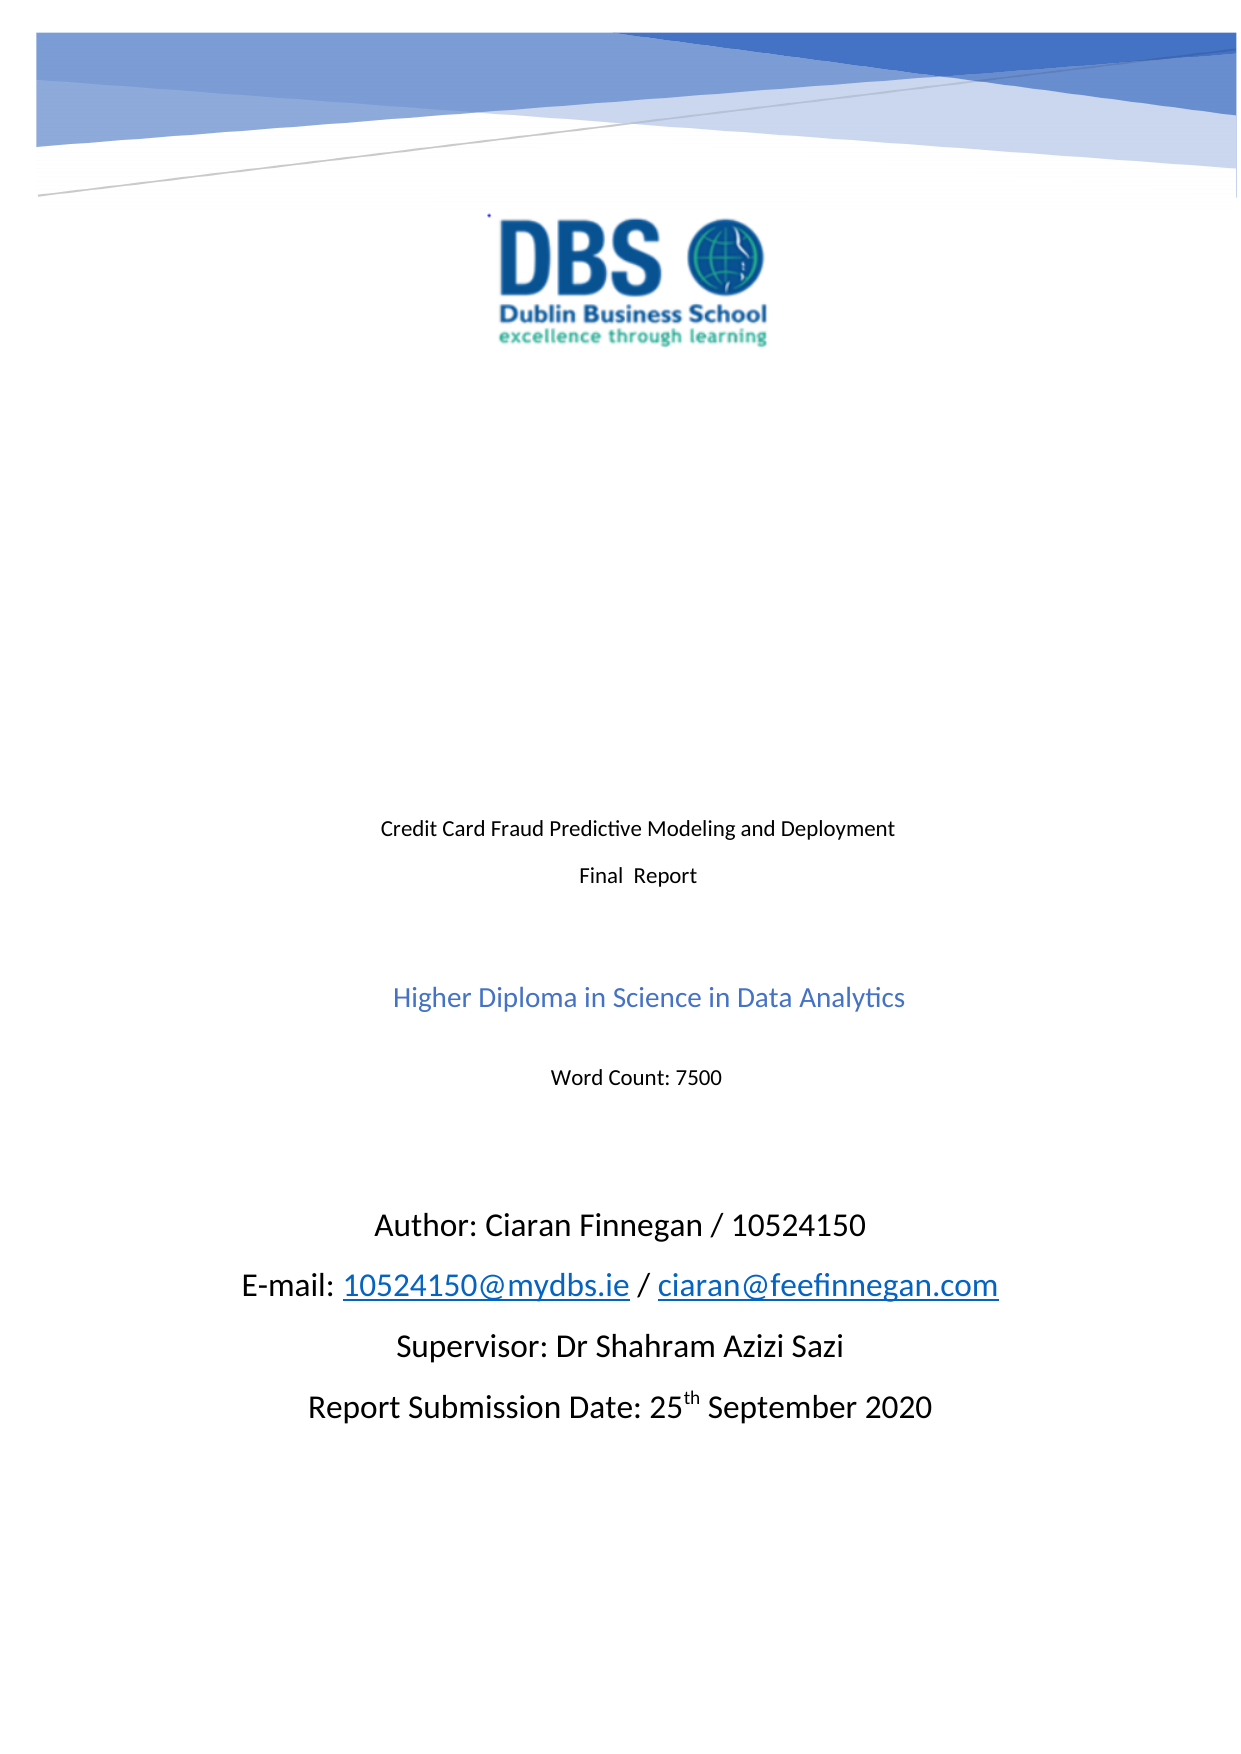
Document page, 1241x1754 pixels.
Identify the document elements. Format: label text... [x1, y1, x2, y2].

text Supervisor: Dr Shahram Azizi Sazi [150, 1325, 1090, 1366]
text Report Submission Date: 25th September 2020 [150, 1386, 1090, 1426]
text Author: Ciaran Finnegan / 10524150 [150, 1204, 1090, 1244]
picture [36, 32, 1237, 366]
text Word Count: 7500 [450, 958, 1090, 1091]
text E-mail: 10524150@mydbs.ie / ciaran@feefinnegan.com [150, 1264, 1090, 1305]
